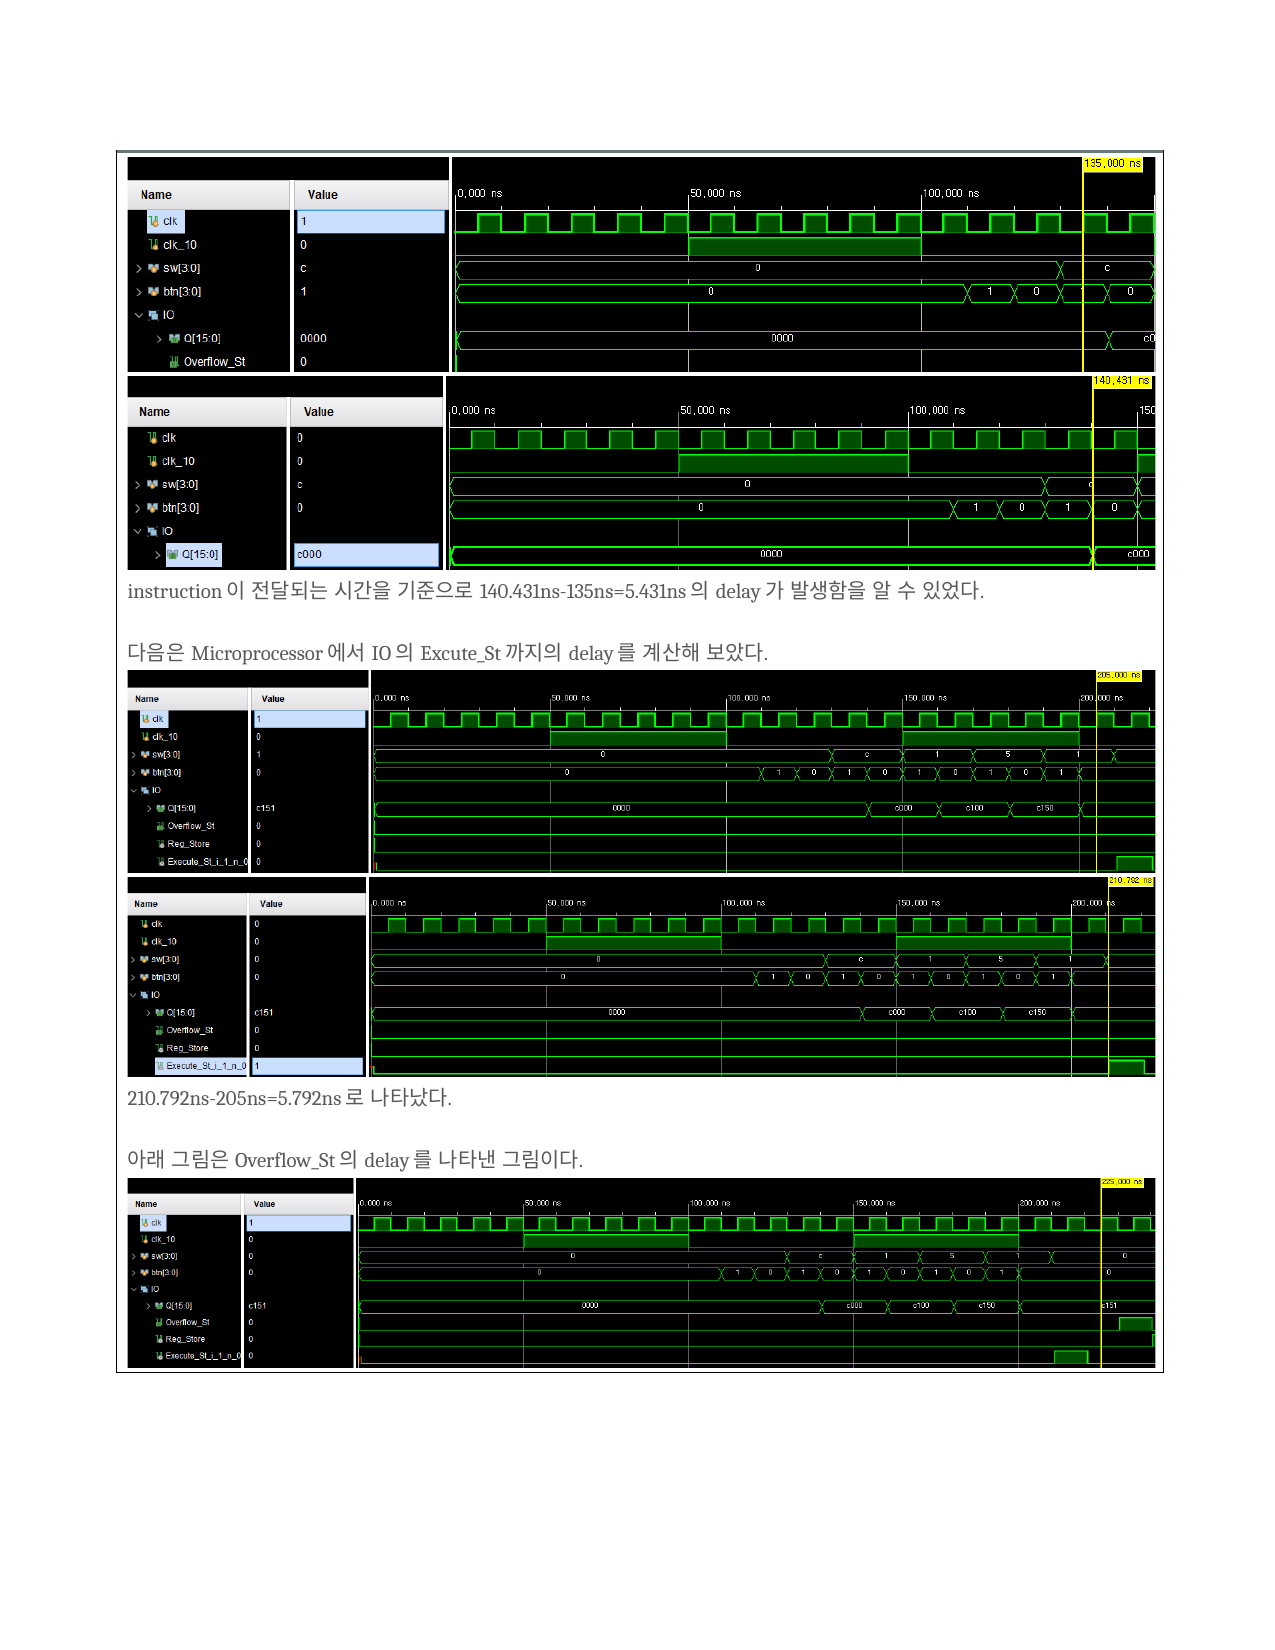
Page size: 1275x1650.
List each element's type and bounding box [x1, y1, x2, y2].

picture [127, 877, 1156, 1077]
table_cell [117, 153, 1163, 1372]
picture [127, 1178, 1156, 1368]
picture [127, 376, 1156, 570]
picture [127, 670, 1156, 873]
picture [127, 157, 1156, 372]
